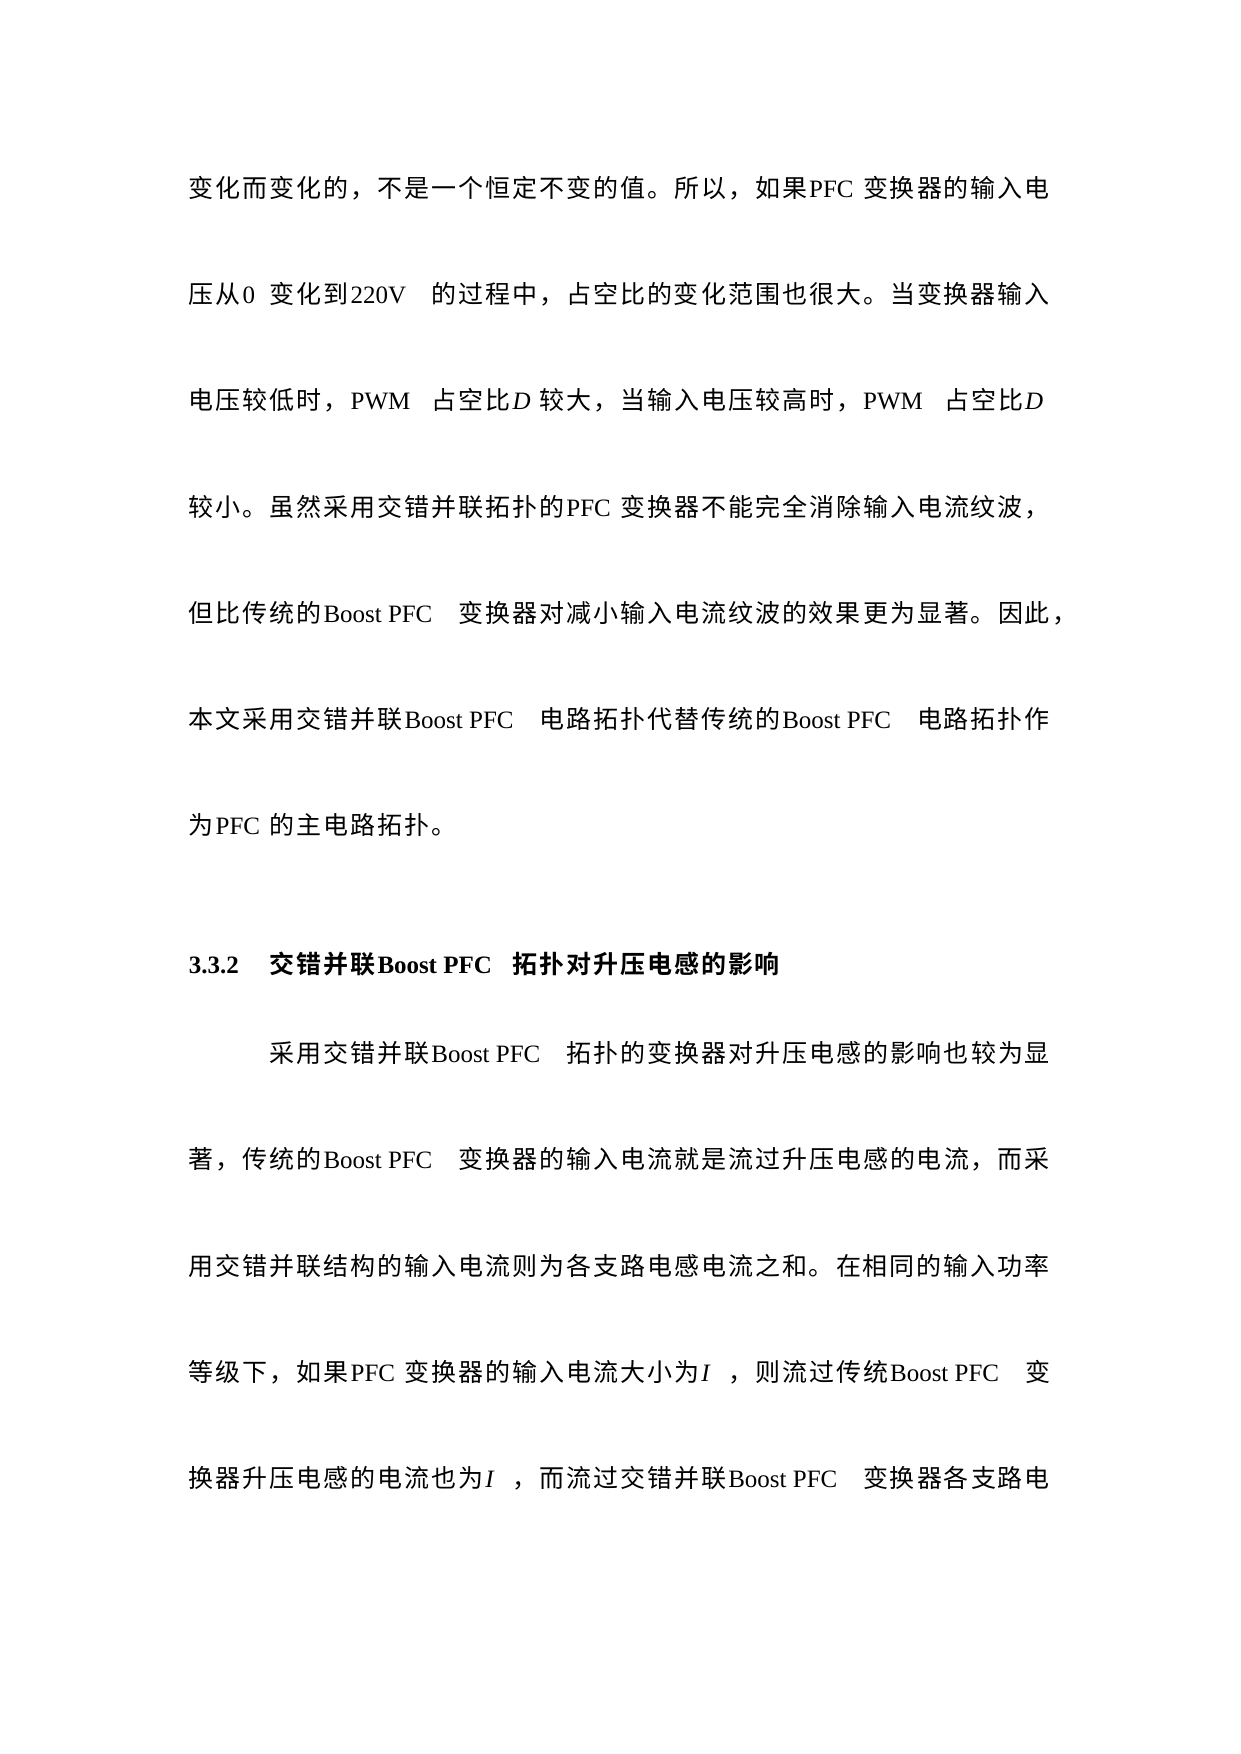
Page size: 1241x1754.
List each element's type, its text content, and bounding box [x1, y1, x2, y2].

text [188, 1016, 1052, 1512]
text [188, 151, 1052, 859]
text 3.3.2 交错并联Boost PFC拓扑对升压电感的影响 [188, 927, 1052, 998]
